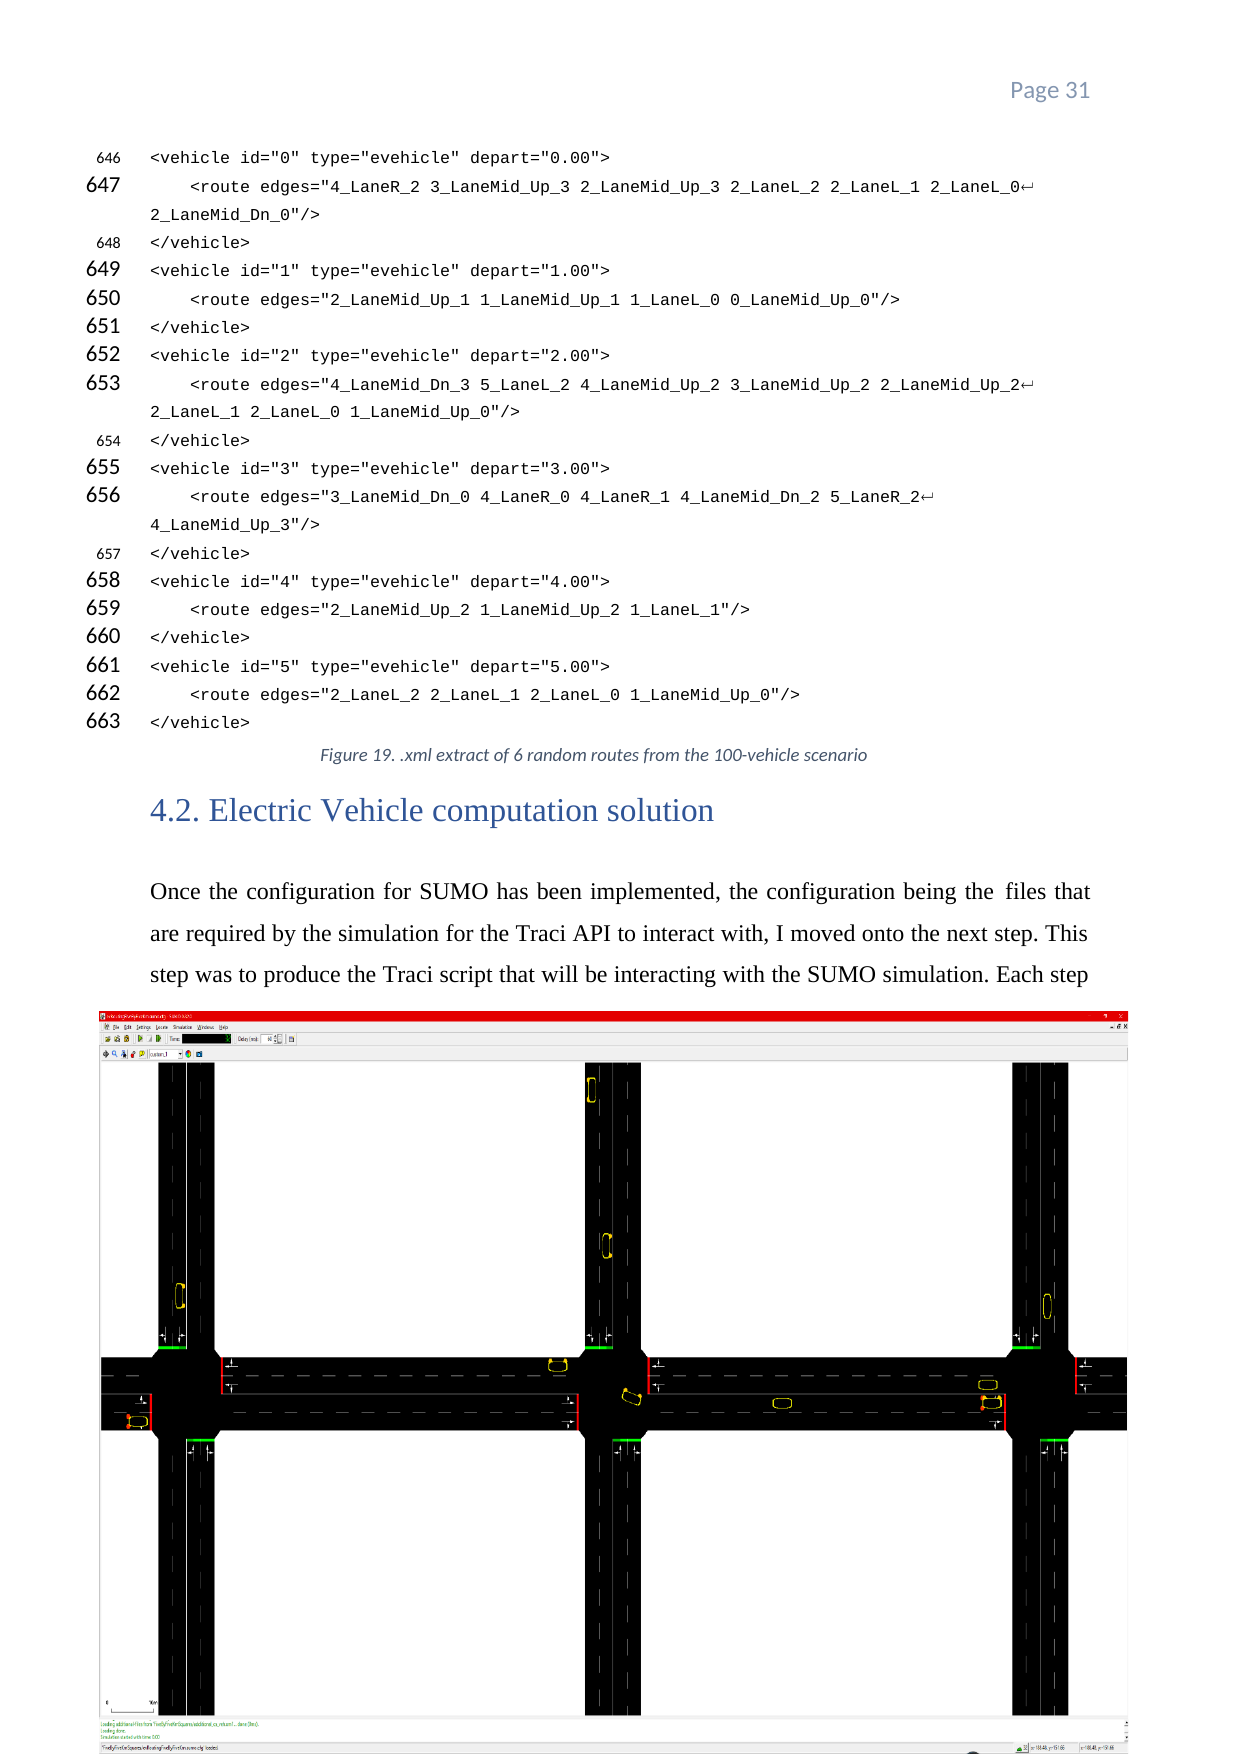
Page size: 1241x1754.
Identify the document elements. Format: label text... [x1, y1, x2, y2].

picture [99, 1011, 1129, 1754]
text <vehicle id="0" type="evehicle" depart="0.00"> <route edges="4_LaneR_2 3_LaneMid_Up_3 2_LaneMid_Up_3 2_LaneL_2 2_LaneL_1 2_LaneL_0 [150, 150, 1090, 197]
text 4_LaneMid_Up_3"/> [150, 517, 1090, 536]
text Once the configuration for SUMO has been implemented, the configuration being the files that are required by the simulation for the Traci API to interact with, I moved onto the next step. This step was to produce the Traci script that will be interacting with the SUMO simulation. Each step within SUMO is a second in real time. Using the Traci API provides a method of controlling the simulation between time steps. This control enables the possibility of producing various calculations for each EV, such as determining the distance to a destination amid time steps. Visualisatiuon of the simulation can be seen in figure 20. Each EV is being constantly updated through the Traci client. The data produced by the simulation will then be stored in an array within the Traci client and will be outputted into a csv file for further analysis later on in this report. [150, 877, 1090, 988]
text </vehicle> <vehicle id="1" type="evehicle" depart="1.00"> <route edges="2_LaneMid_Up_1 1_LaneMid_Up_1 1_LaneL_0 0_LaneMid_Up_0"/> </vehicle> <vehicle id="2" type="evehicle" depart="2.00"> <route edges="4_LaneMid_Dn_3 5_LaneL_2 4_LaneMid_Up_2 3_LaneMid_Up_2 2_LaneMid_Up_2 [150, 235, 1090, 395]
subtitle 4.2. Electric Vehicle computation solution [150, 791, 1090, 829]
text 2_LaneL_1 2_LaneL_0 1_LaneMid_Up_0"/> [150, 404, 1090, 423]
text </vehicle> <vehicle id="3" type="evehicle" depart="3.00"> <route edges="3_LaneMid_Dn_0 4_LaneR_0 4_LaneR_1 4_LaneMid_Dn_2 5_LaneR_2 [150, 432, 1090, 508]
text </vehicle> <vehicle id="4" type="evehicle" depart="4.00"> <route edges="2_LaneMid_Up_2 1_LaneMid_Up_2 1_LaneL_1"/> </vehicle> <vehicle id="5" type="evehicle" depart="5.00"> <route edges="2_LaneL_2 2_LaneL_1 2_LaneL_0 1_LaneMid_Up_0"/> </vehicle> [150, 545, 1090, 733]
text 2_LaneMid_Dn_0"/> [150, 206, 1090, 225]
